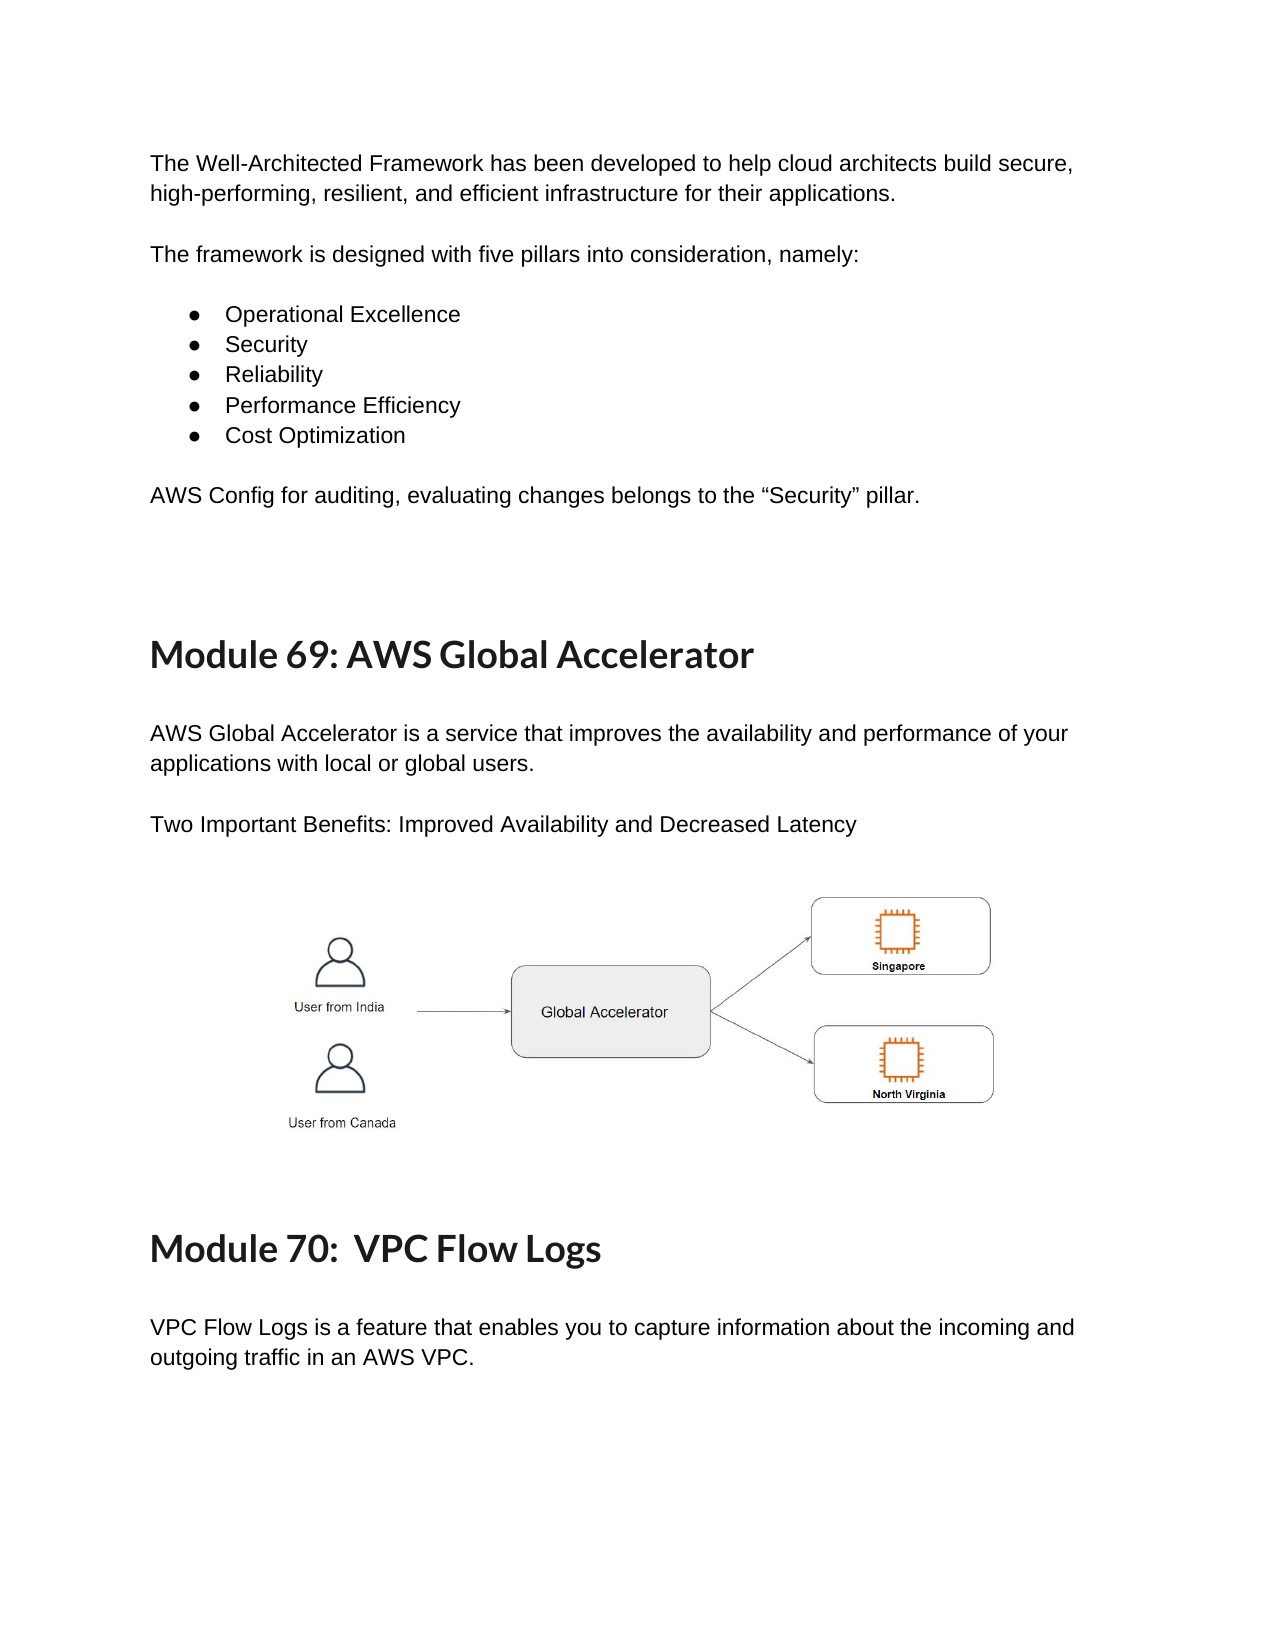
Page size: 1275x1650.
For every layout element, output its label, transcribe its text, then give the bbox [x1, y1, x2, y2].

list Performance Efficiency [187, 392, 1125, 418]
text AWS Config for auditing, evaluating changes belongs to the “Security” pillar. [150, 482, 1125, 509]
picture [277, 871, 999, 1131]
text The framework is designed with five pillars into consideration, namely: [150, 241, 1125, 267]
list Security [187, 331, 1125, 358]
text Two Important Benefits: Improved Availability and Decreased Latency [150, 811, 1125, 837]
subtitle Module 70: VPC Flow Logs [149, 1225, 1125, 1270]
text The Well-Architected Framework has been developed to help cloud architects build secure, high-performing, resilient, and efficient infrastructure for their applications. [150, 150, 1125, 207]
list Operational Excellence [187, 301, 1125, 327]
text VPC Flow Logs is a feature that enables you to capture information about the incoming and outgoing traffic in an AWS VPC. [150, 1314, 1125, 1371]
list Cost Optimization [187, 422, 1125, 448]
text AWS Global Accelerator is a service that improves the availability and performance of your applications with local or global users. [150, 720, 1125, 777]
subtitle Module 69: AWS Global Accelerator [149, 631, 1125, 676]
list Reliability [187, 361, 1125, 388]
